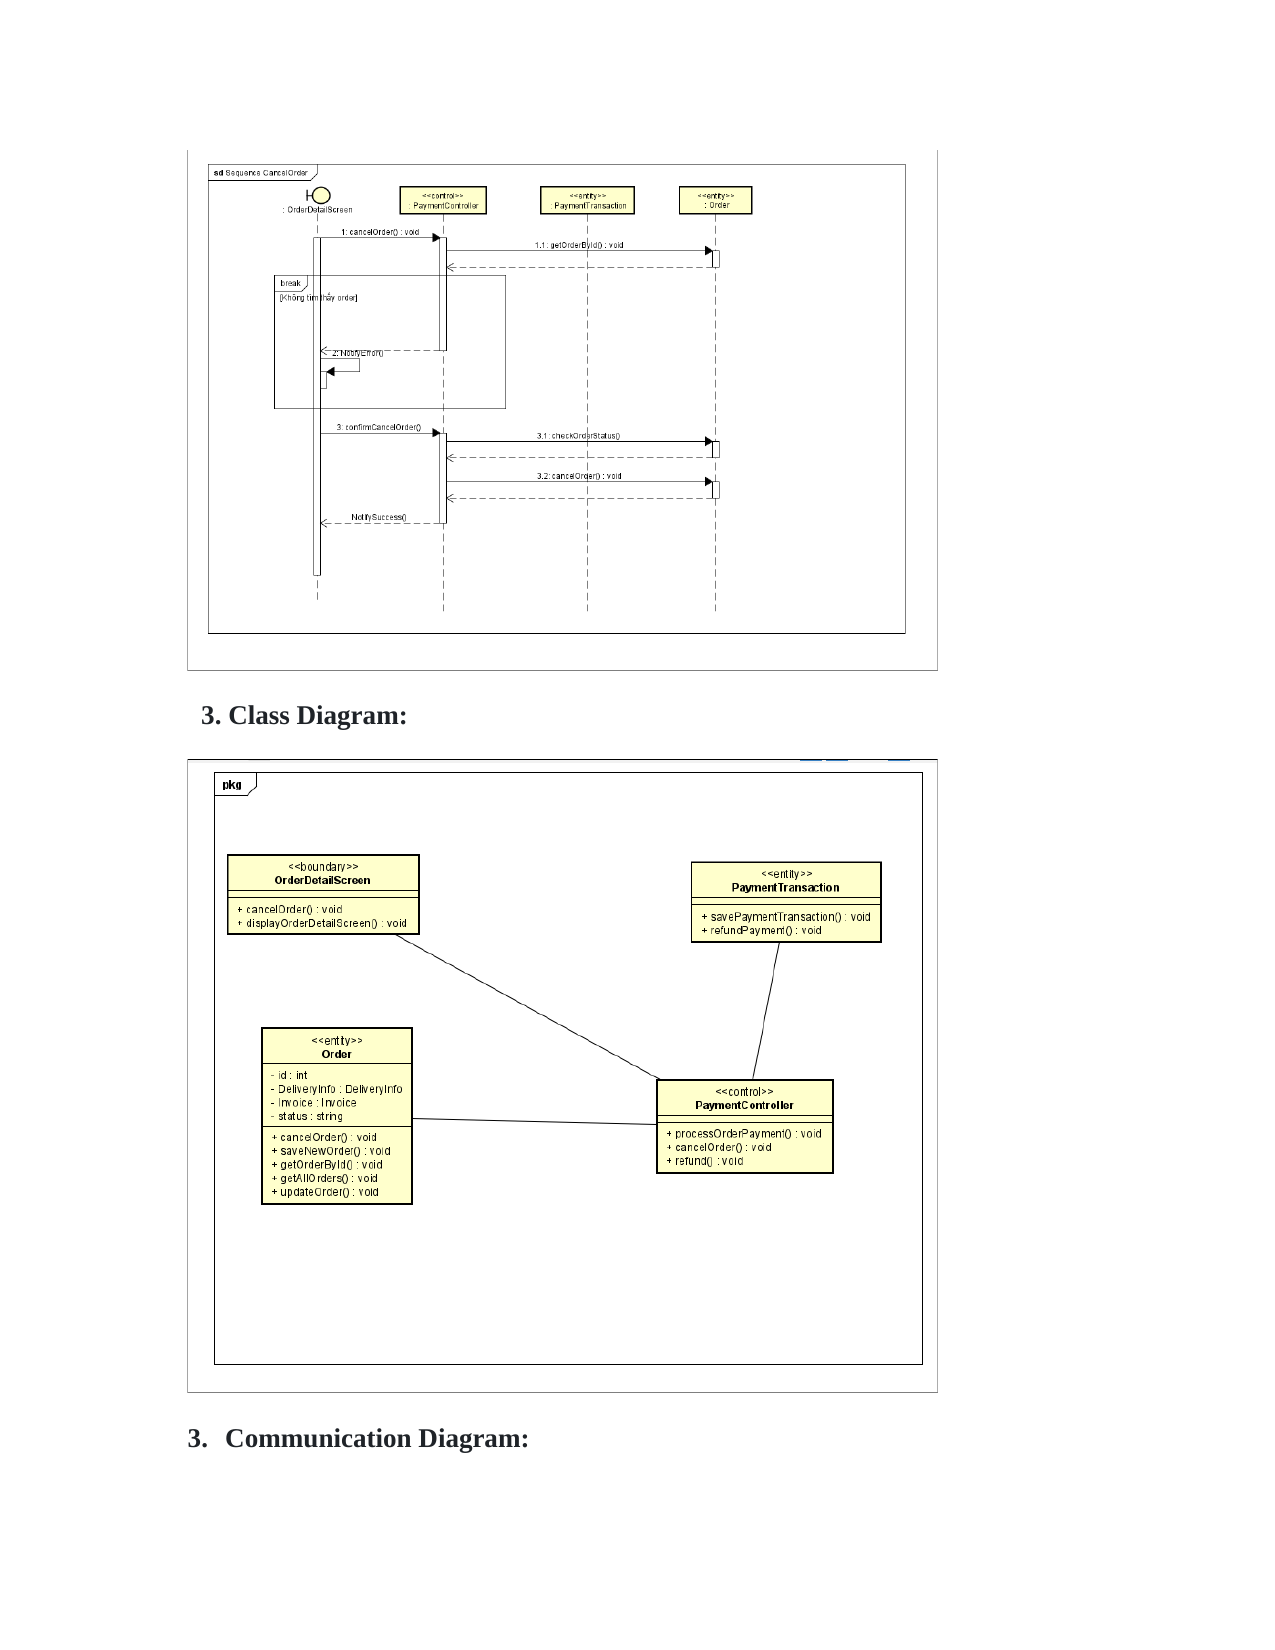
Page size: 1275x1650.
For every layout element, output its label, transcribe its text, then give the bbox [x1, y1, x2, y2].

text 3. Class Diagram: [187, 699, 1125, 731]
picture [187, 759, 938, 1393]
picture [187, 150, 938, 671]
list Communication Diagram: [187, 1422, 1125, 1453]
